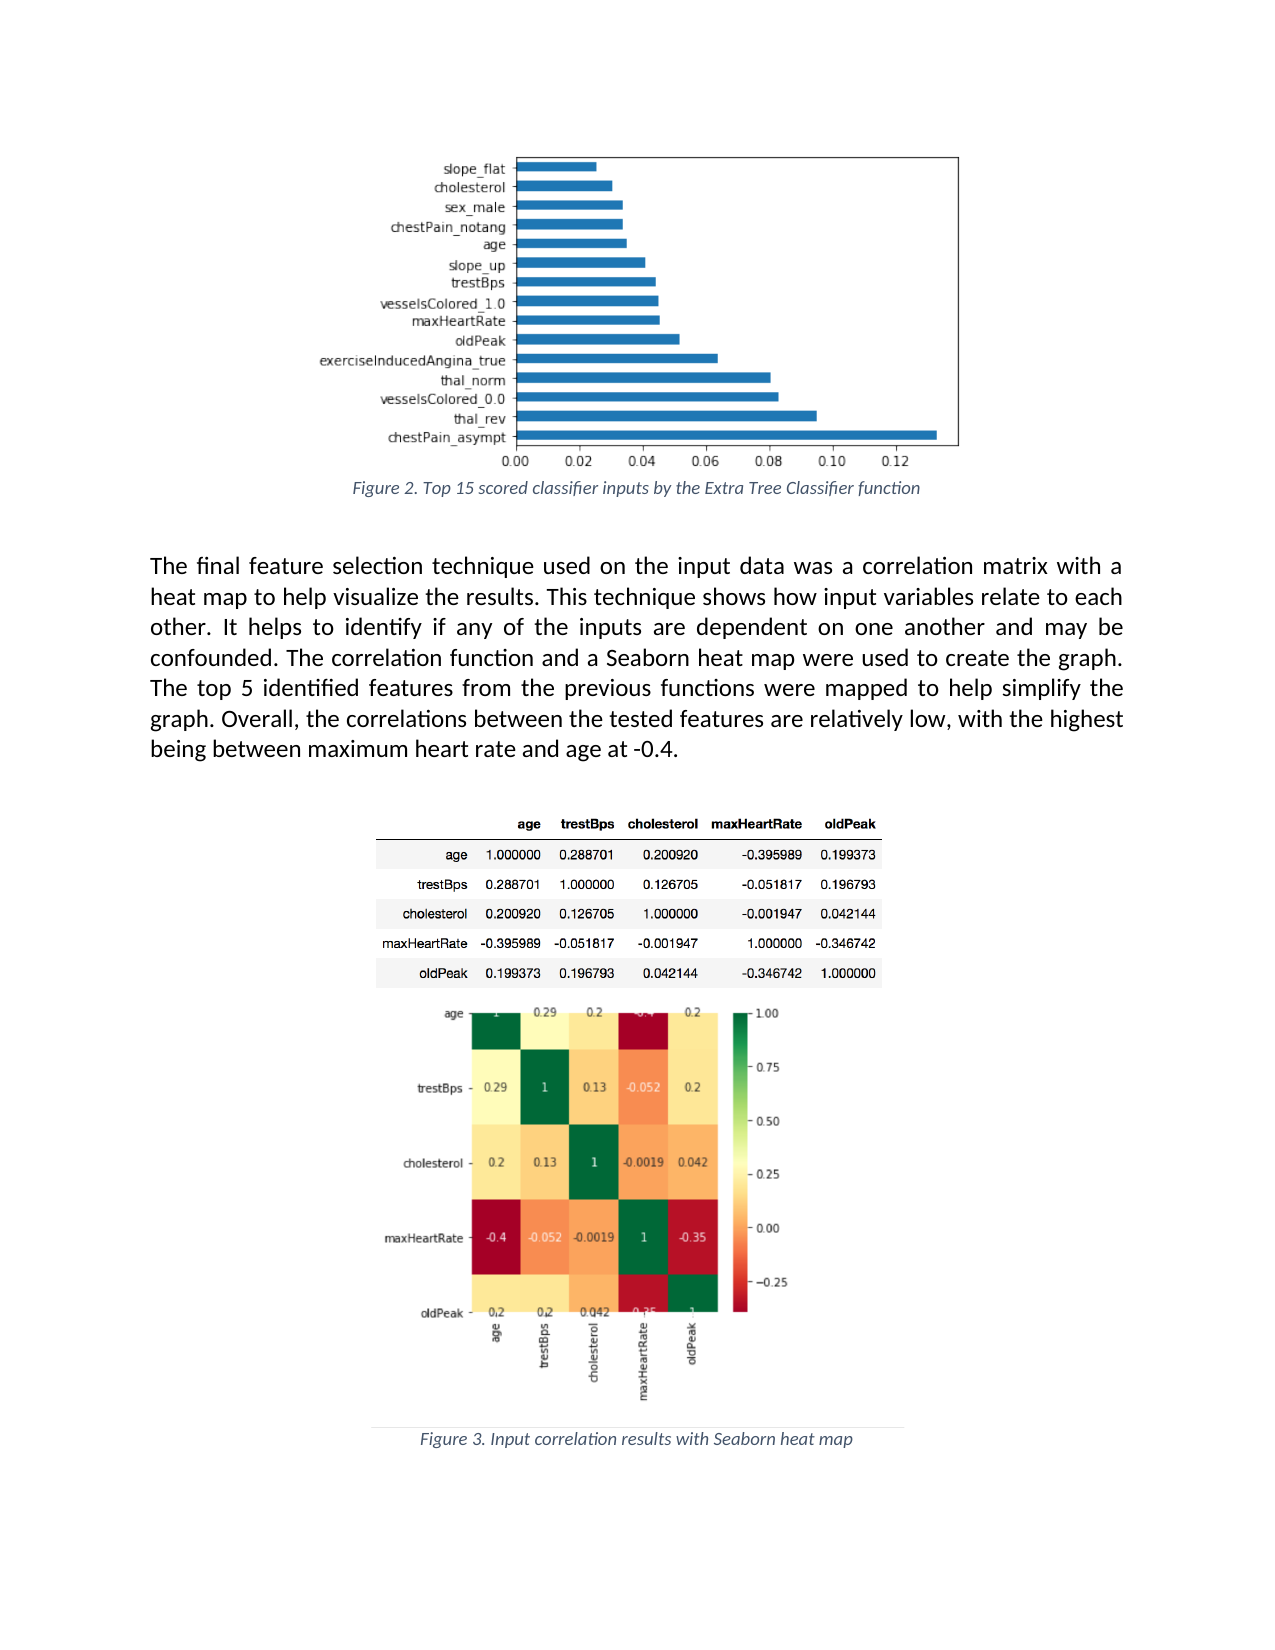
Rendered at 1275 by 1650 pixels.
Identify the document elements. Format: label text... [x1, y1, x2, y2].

text The final feature selection technique used on the input data was a correlation matrix with a heat map to help visualize the results. This technique shows how input variables relate to each other. It helps to identify if any of the inputs are dependent on one another and may be confounded. The correlation function and a Seaborn heat map were used to create the graph. The top 5 identified features from the previous functions were mapped to help simplify the graph. Overall, the correlations between the tested features are relatively low, with the highest being between maximum heart rate and age at -0.4. [150, 550, 1125, 764]
text Figure 3. Input correlation results with Seaborn heat map [150, 1427, 1125, 1450]
picture [310, 150, 966, 477]
text Figure 2. Top 15 scored classifier inputs by the Extra Tree Classifier function [150, 476, 1125, 499]
picture [370, 794, 905, 1428]
